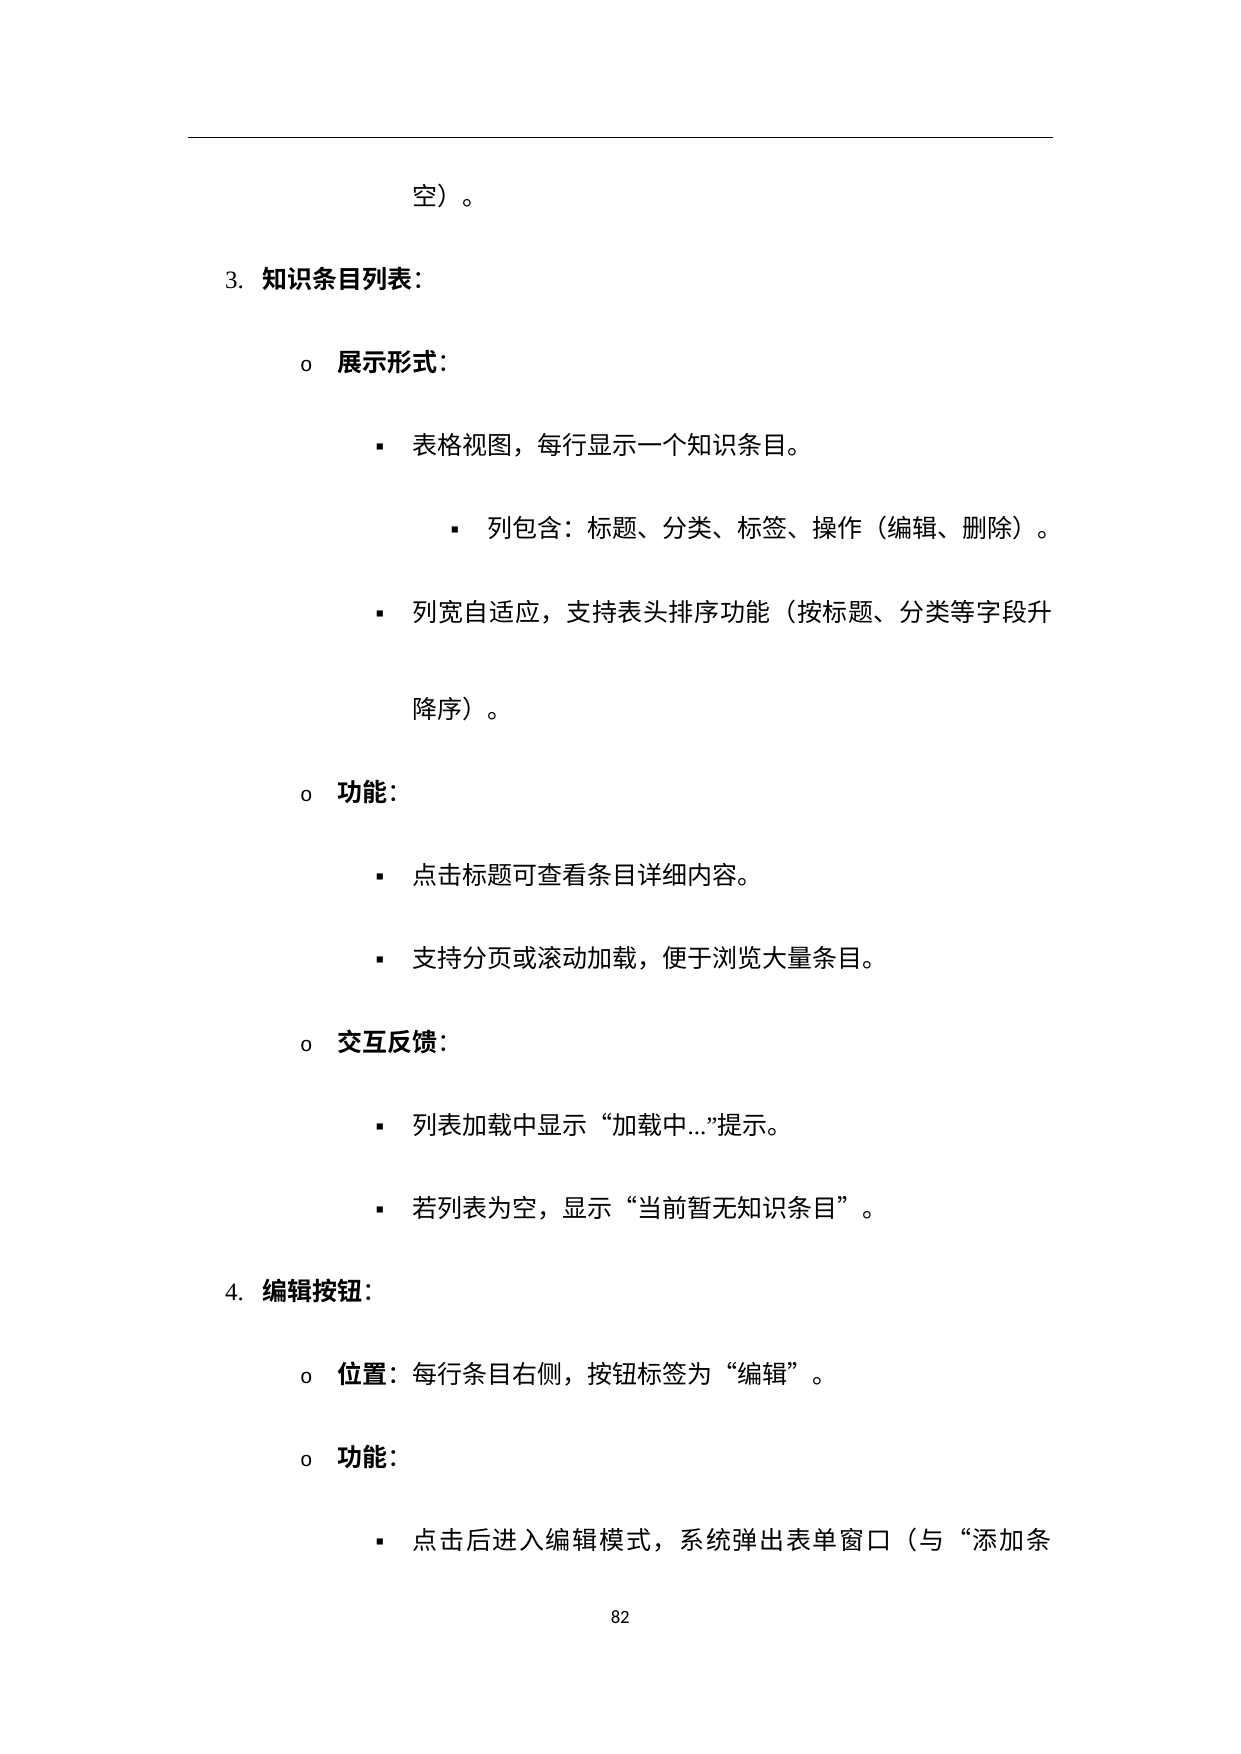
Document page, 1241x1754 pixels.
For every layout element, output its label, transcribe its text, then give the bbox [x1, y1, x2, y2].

list 功能： [300, 1423, 1053, 1488]
list 表格视图，每行显示一个知识条目。 [375, 411, 1053, 476]
list 支持分页或滚动加载，便于浏览大量条目。 [375, 924, 1053, 989]
list 展示形式： [300, 328, 1053, 393]
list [375, 1506, 1053, 1571]
list 列宽自适应，支持表头排序功能（按标题、分类等字段升降序）。 [375, 578, 1053, 740]
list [375, 162, 1053, 227]
list 知识条目列表： [225, 245, 1053, 310]
list 列表加载中显示“加载中...”提示。 [375, 1091, 1053, 1156]
list 位置：每行条目右侧，按钮标签为“编辑”。 [300, 1340, 1053, 1405]
list 交互反馈： [300, 1008, 1053, 1073]
list 编辑按钮： [225, 1257, 1053, 1322]
list 若列表为空，显示“当前暂无知识条目”。 [375, 1174, 1053, 1239]
list 列包含：标题、分类、标签、操作（编辑、删除）。 [450, 494, 1053, 559]
list 功能： [300, 758, 1053, 823]
list 点击标题可查看条目详细内容。 [375, 841, 1053, 906]
